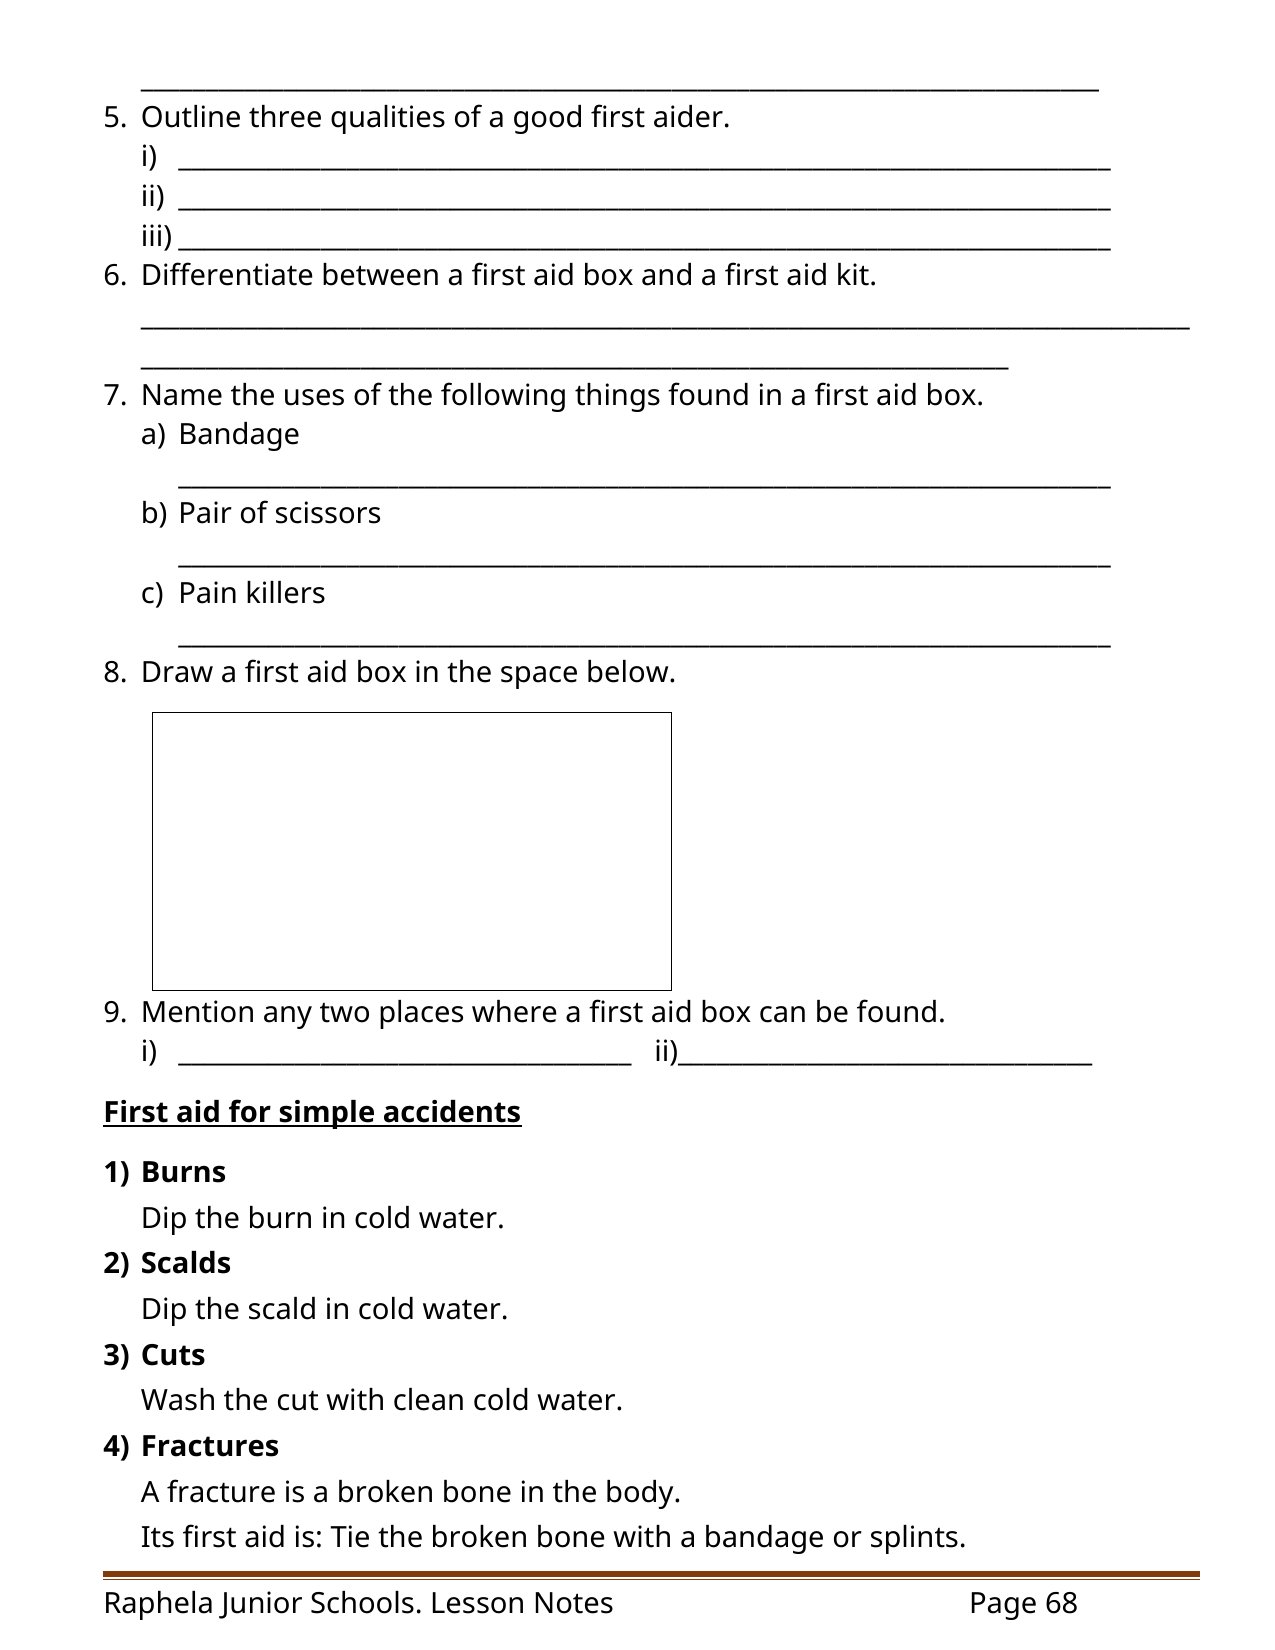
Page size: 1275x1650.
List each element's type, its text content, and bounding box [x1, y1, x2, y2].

list ________________________________________________________________________ [178, 612, 1200, 652]
list Fractures [103, 1425, 1200, 1465]
list ____________________________________________________________________________________________________________________________________________________ [141, 294, 1200, 374]
list Dip the burn in cold water. [141, 1197, 1200, 1237]
list Mention any two places where a first aid box can be found. [103, 991, 1200, 1031]
list ___________________________________ ii)________________________________ [141, 1031, 1200, 1070]
list Differentiate between a first aid box and a first aid kit. [103, 255, 1200, 294]
list Burns [103, 1152, 1200, 1191]
list Bandage [141, 413, 1200, 453]
list Pain killers [141, 572, 1200, 612]
list Pair of scissors [141, 493, 1200, 532]
list ________________________________________________________________________ [141, 215, 1200, 255]
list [141, 56, 1200, 96]
list Scalds [103, 1243, 1200, 1282]
list ________________________________________________________________________ [141, 136, 1200, 175]
list ________________________________________________________________________ [141, 175, 1200, 215]
list Outline three qualities of a good first aider. [103, 96, 1200, 136]
list Wash the cut with clean cold water. [141, 1380, 1200, 1419]
list Name the uses of the following things found in a first aid box. [103, 374, 1200, 413]
list A fracture is a broken bone in the body. [141, 1471, 1200, 1511]
list Dip the scald in cold water. [141, 1288, 1200, 1328]
list Draw a first aid box in the space below. [103, 652, 1200, 691]
table_header [153, 713, 671, 990]
list Its first aid is: Tie the broken bone with a bandage or splints. [141, 1517, 1200, 1556]
list ________________________________________________________________________ [178, 453, 1200, 493]
list Cuts [103, 1334, 1200, 1374]
list ________________________________________________________________________ [178, 532, 1200, 572]
text First aid for simple accidents [103, 1091, 1200, 1131]
